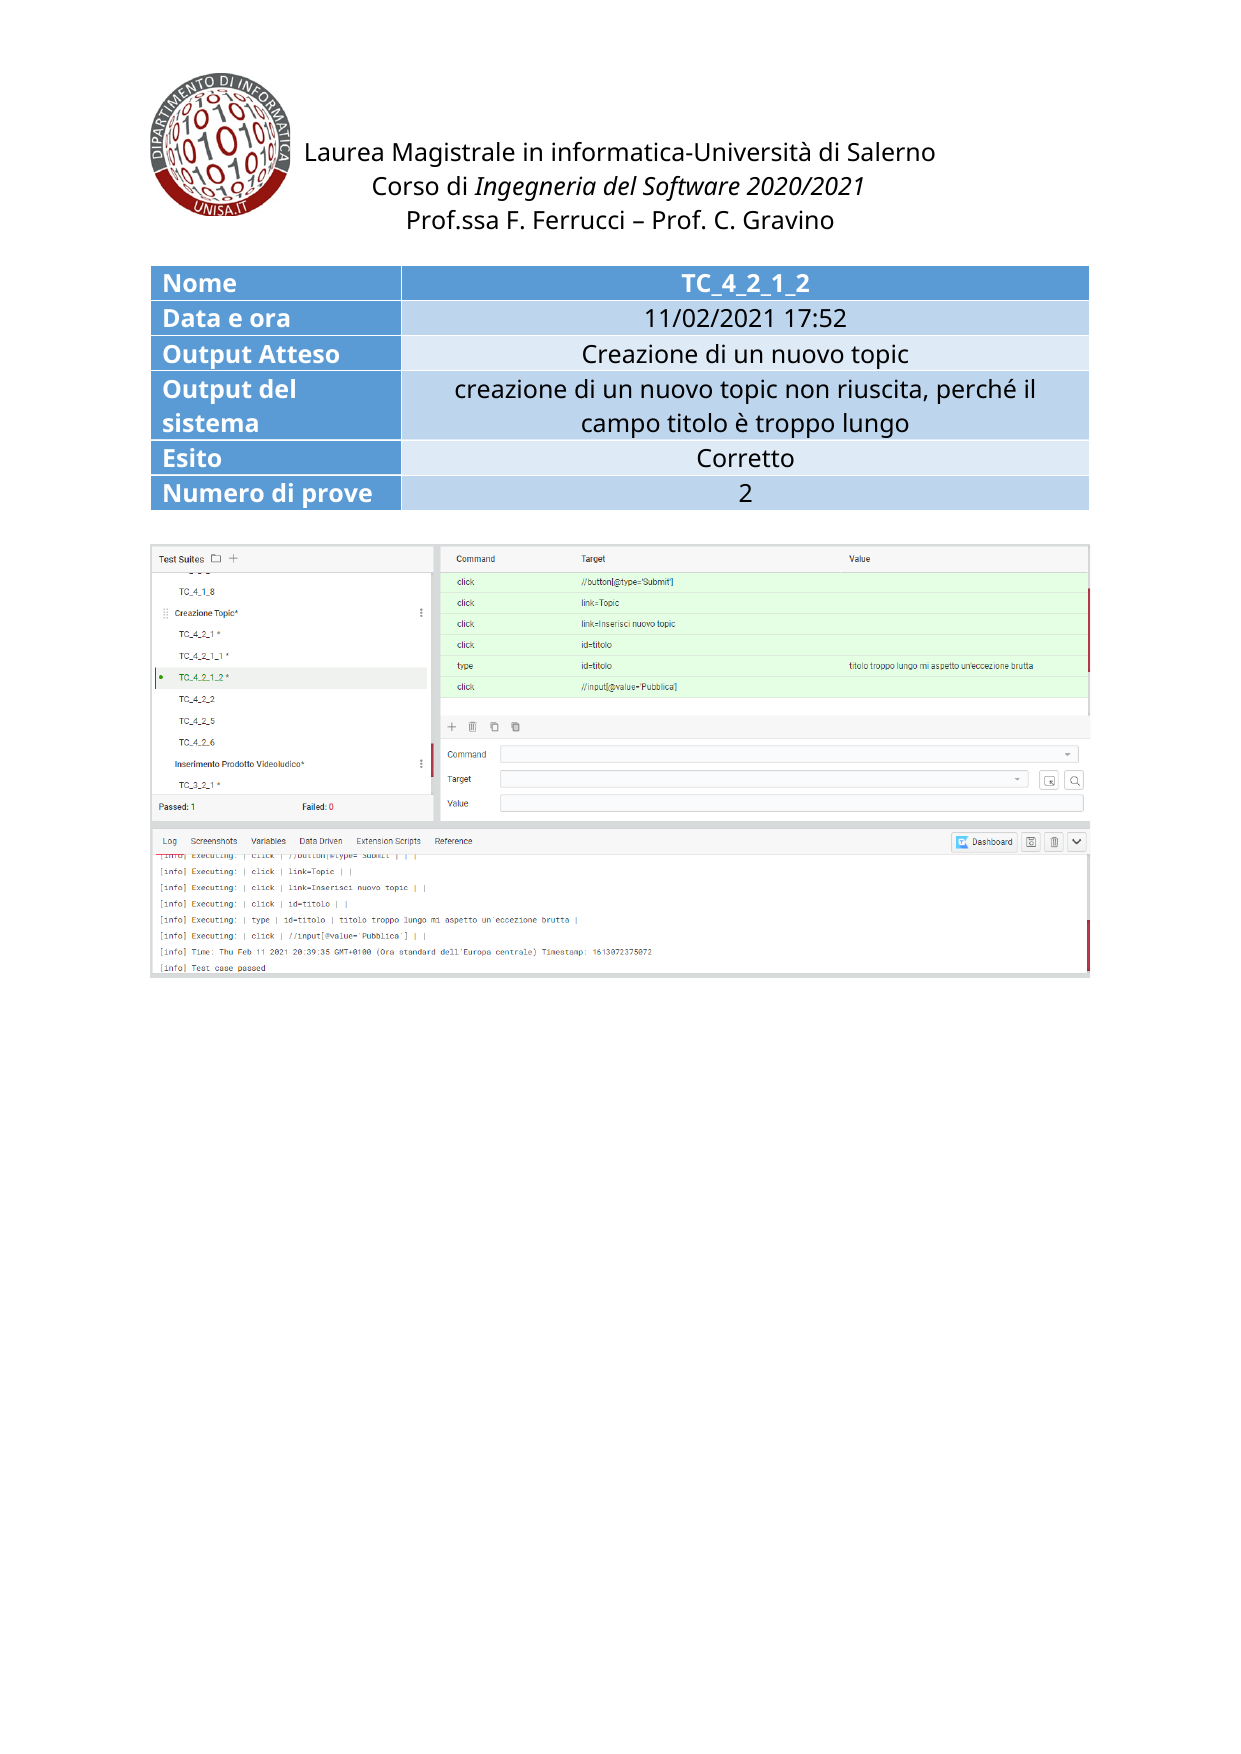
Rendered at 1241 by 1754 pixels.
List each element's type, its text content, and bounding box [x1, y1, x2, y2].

table_cell Output Atteso [151, 336, 401, 370]
table_cell 2 [402, 476, 1089, 510]
table_header Nome [151, 266, 401, 300]
table_header TC_4_2_1_2 [402, 266, 1089, 300]
picture [149, 73, 290, 215]
table_cell Corretto [402, 441, 1089, 474]
table_cell Esito [151, 441, 401, 474]
table_cell Numero di prove [151, 476, 401, 510]
table_cell Output del sistema [151, 371, 401, 439]
picture [150, 544, 1091, 978]
table_cell creazione di un nuovo topic non riuscita, perché il campo titolo è troppo lungo [402, 371, 1089, 439]
table_cell Creazione di un nuovo topic [402, 336, 1089, 370]
table_cell Data e ora [151, 301, 401, 335]
table_cell 11/02/2021 17:52 [402, 301, 1089, 335]
